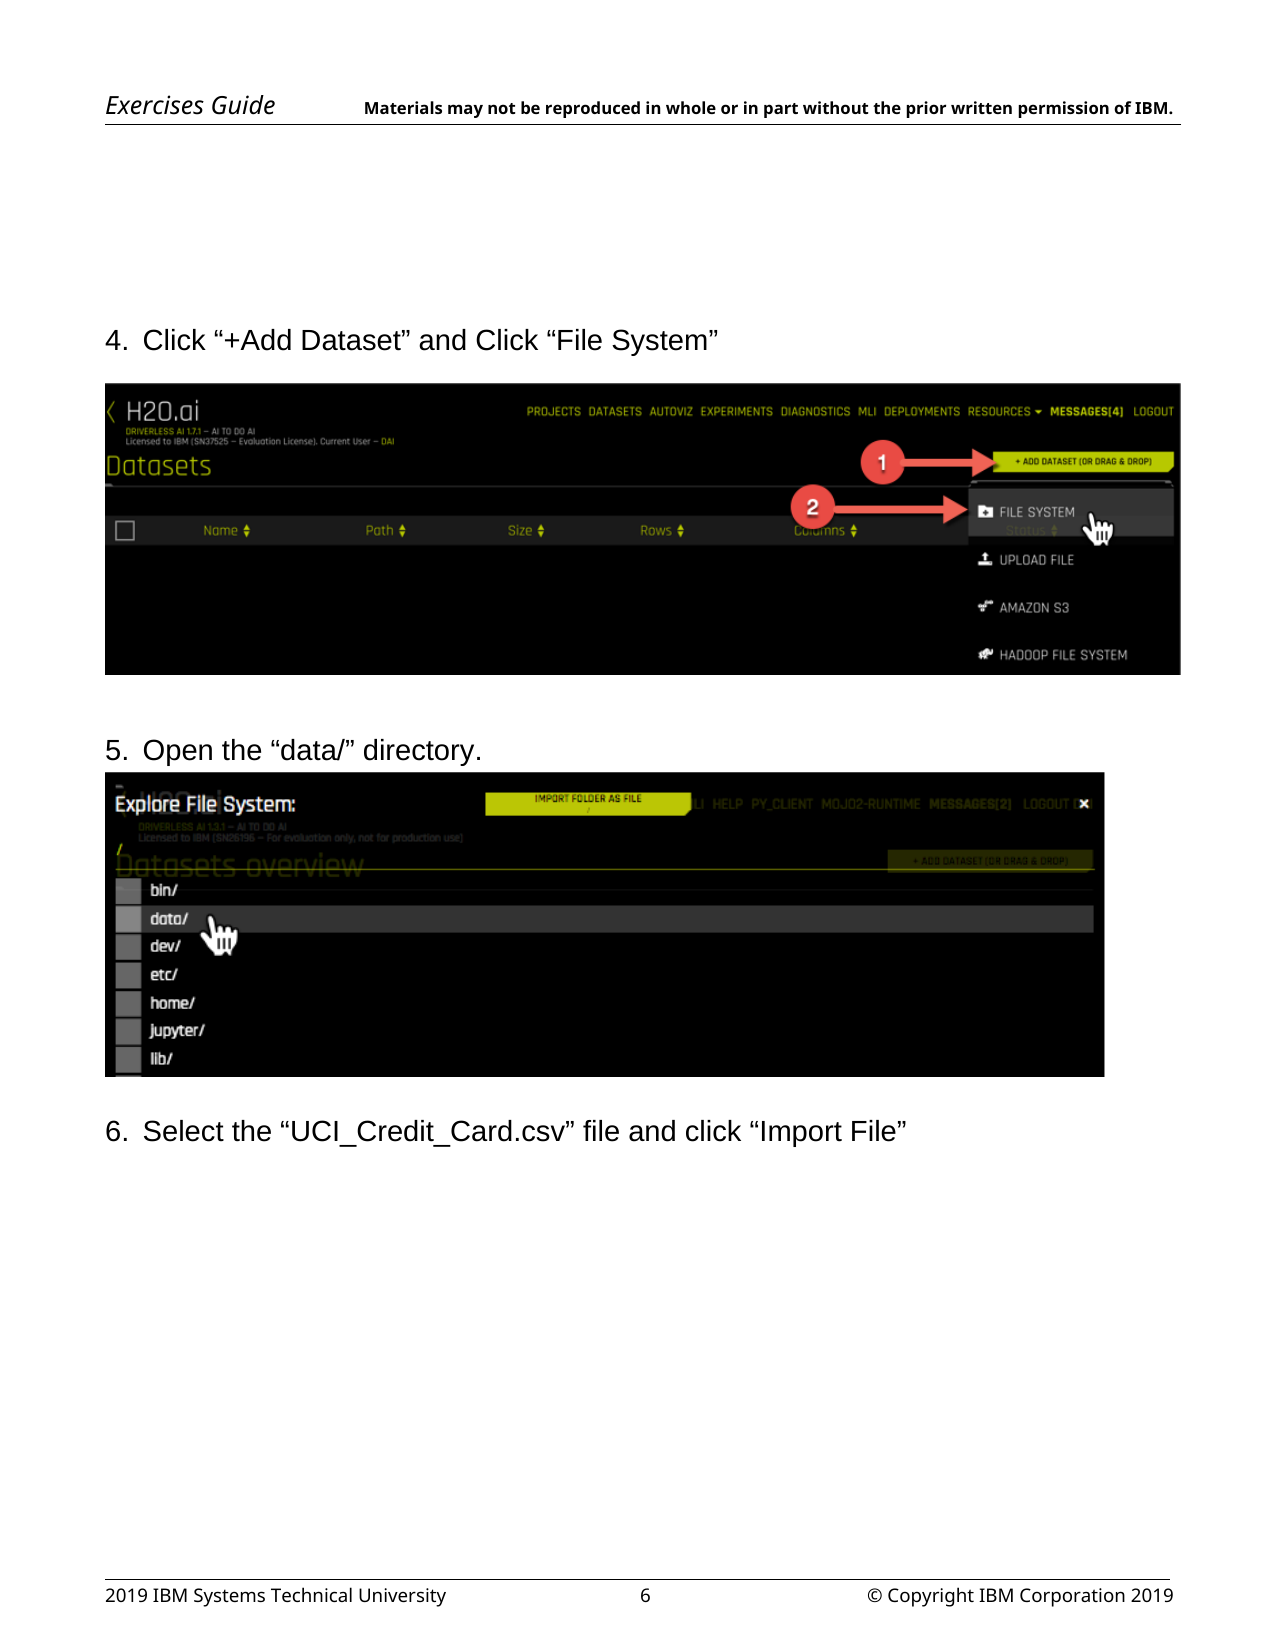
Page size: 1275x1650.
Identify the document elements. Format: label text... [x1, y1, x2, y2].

picture [105, 382, 1182, 675]
picture [105, 771, 1105, 1077]
list Click “+Add Dataset” and Click “File System” [105, 323, 1170, 357]
list Open the “data/” directory. [105, 733, 1170, 767]
list Select the “UCI_Credit_Card.csv” file and click “Import File” [105, 1114, 1170, 1147]
